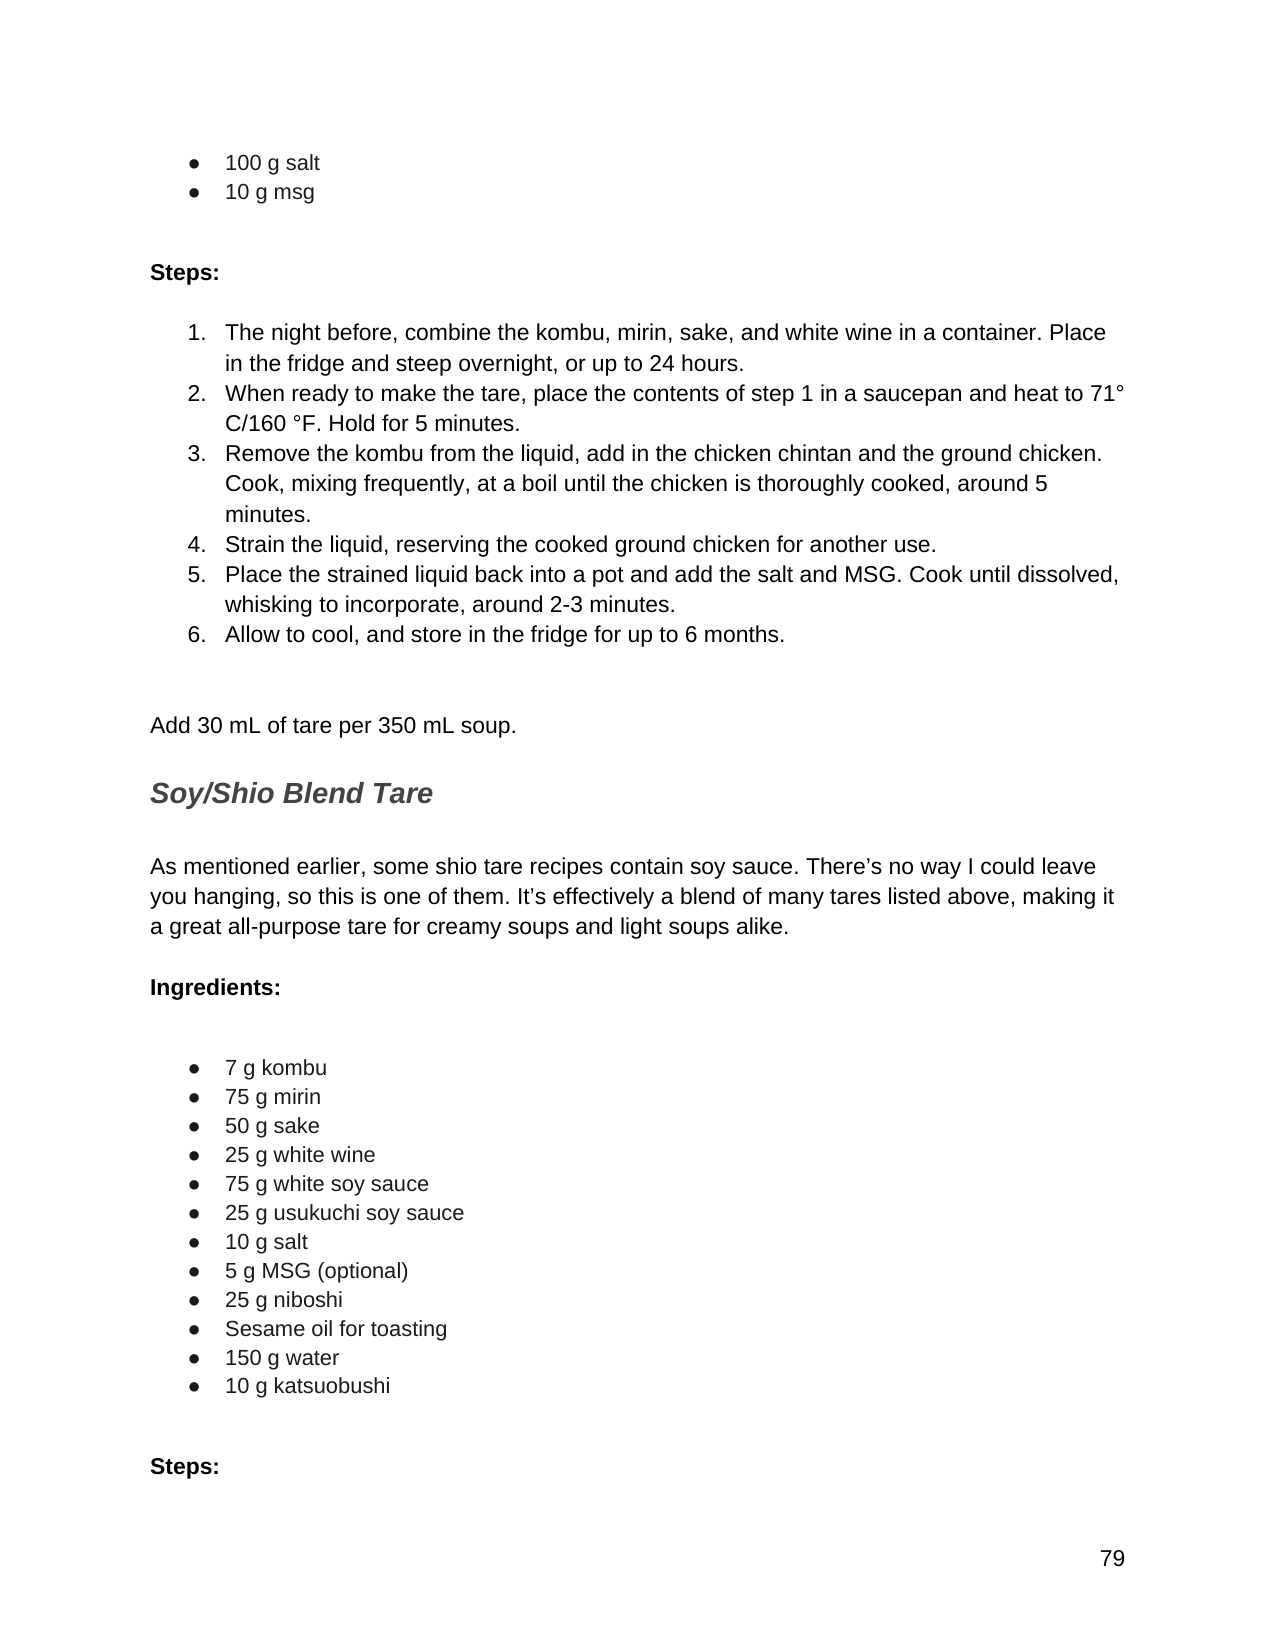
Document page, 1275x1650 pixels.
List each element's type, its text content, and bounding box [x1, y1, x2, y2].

list 75 g white soy sauce [187, 1171, 1102, 1196]
text Add 30 mL of tare per 350 mL soup. [150, 712, 1125, 738]
list 75 g mirin [187, 1084, 1102, 1109]
list 25 g usukuchi soy sauce [187, 1199, 1102, 1225]
list 25 g niboshi [187, 1286, 1102, 1312]
list Sesame oil for toasting [187, 1315, 1102, 1341]
list 10 g msg [187, 179, 1102, 204]
list Allow to cool, and store in the fridge for up to 6 months. [187, 621, 1125, 648]
list Place the strained liquid back into a pot and add the salt and MSG. Cook until dissolved, whisking to incorporate, around 2-3 minutes. [187, 561, 1125, 618]
list 100 g salt [187, 150, 1102, 175]
list 50 g sake [187, 1113, 1102, 1138]
text As mentioned earlier, some shio tare recipes contain soy sauce. There’s no way I could leave you hanging, so this is one of them. It’s effectively a blend of many tares listed above, making it a great all-purpose tare for creamy soups and light soups alike. [150, 853, 1125, 939]
list 7 g kombu [187, 1055, 1102, 1080]
list When ready to make the tare, place the contents of step 1 in a saucepan and heat to 71° C/160 °F. Hold for 5 minutes. [187, 380, 1125, 436]
list 25 g white wine [187, 1142, 1102, 1167]
text Ingredients: [150, 973, 1125, 1000]
list 10 g katsuobushi [187, 1373, 1102, 1398]
list The night before, combine the kombu, mirin, sake, and white wine in a container. Place in the fridge and steep overnight, or up to 24 hours. [187, 319, 1125, 376]
text Steps: [150, 259, 1125, 285]
list 10 g salt [187, 1228, 1102, 1254]
text Steps: [150, 1453, 1125, 1480]
subtitle Soy/Shio Blend Tare [150, 776, 1125, 809]
list Strain the liquid, reserving the cooked ground chicken for another use. [187, 531, 1125, 557]
list 150 g water [187, 1344, 1102, 1369]
list Remove the kombu from the liquid, add in the chicken chintan and the ground chicken. Cook, mixing frequently, at a boil until the chicken is thoroughly cooked, around 5 minutes. [187, 440, 1125, 527]
list 5 g MSG (optional) [187, 1257, 1102, 1283]
